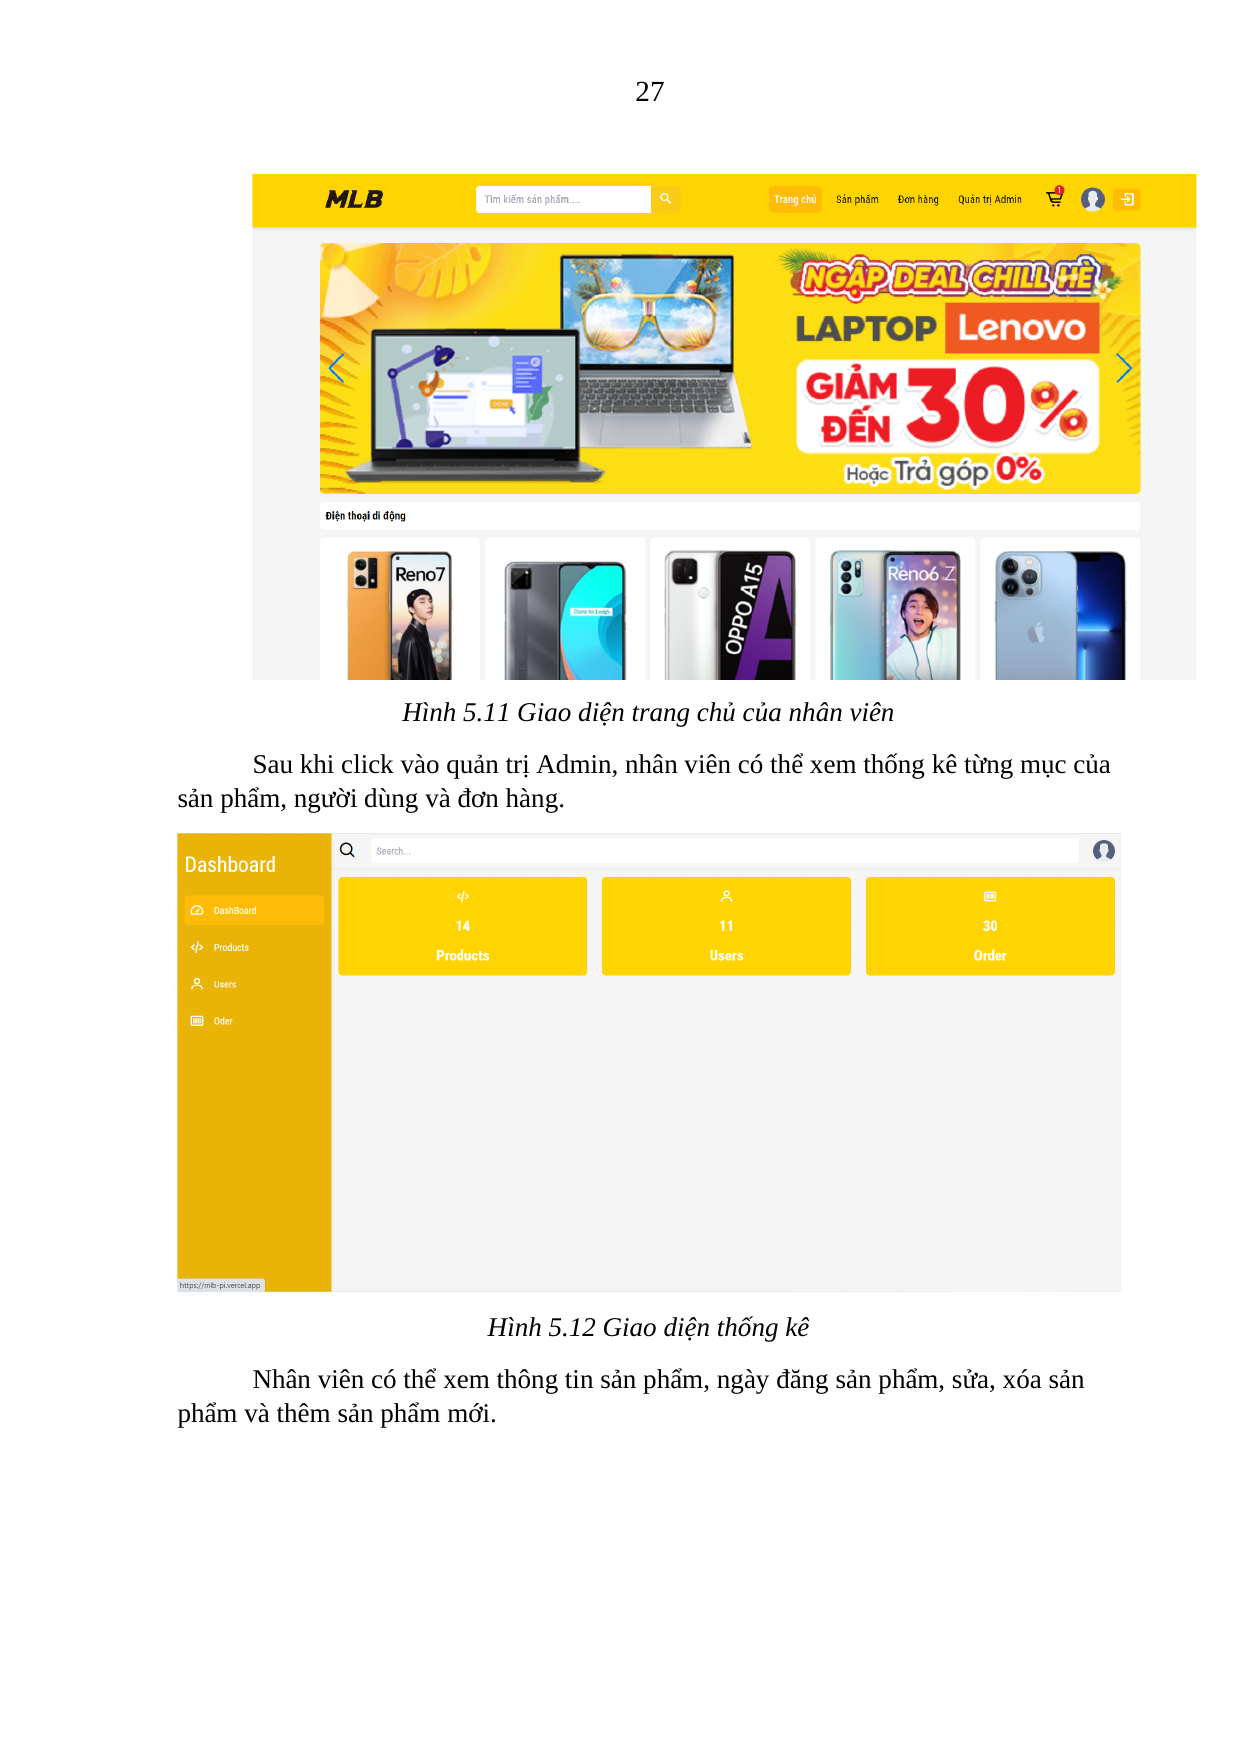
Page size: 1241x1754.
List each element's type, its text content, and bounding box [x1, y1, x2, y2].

picture [177, 832, 1122, 1292]
text Sau khi click vào quản trị Admin, nhân viên có thể xem thống kê từng mục của sản phẩm, người dùng và đơn hàng. [177, 748, 1122, 813]
text Hình 5.12 Giao diện thống kê [177, 1311, 1122, 1342]
picture [252, 174, 1197, 680]
text Nhân viên có thể xem thông tin sản phẩm, ngày đăng sản phẩm, sửa, xóa sản phẩm và thêm sản phẩm mới. [177, 1363, 1122, 1428]
text Hình 5.11 Giao diện trang chủ của nhân viên [177, 697, 1122, 728]
